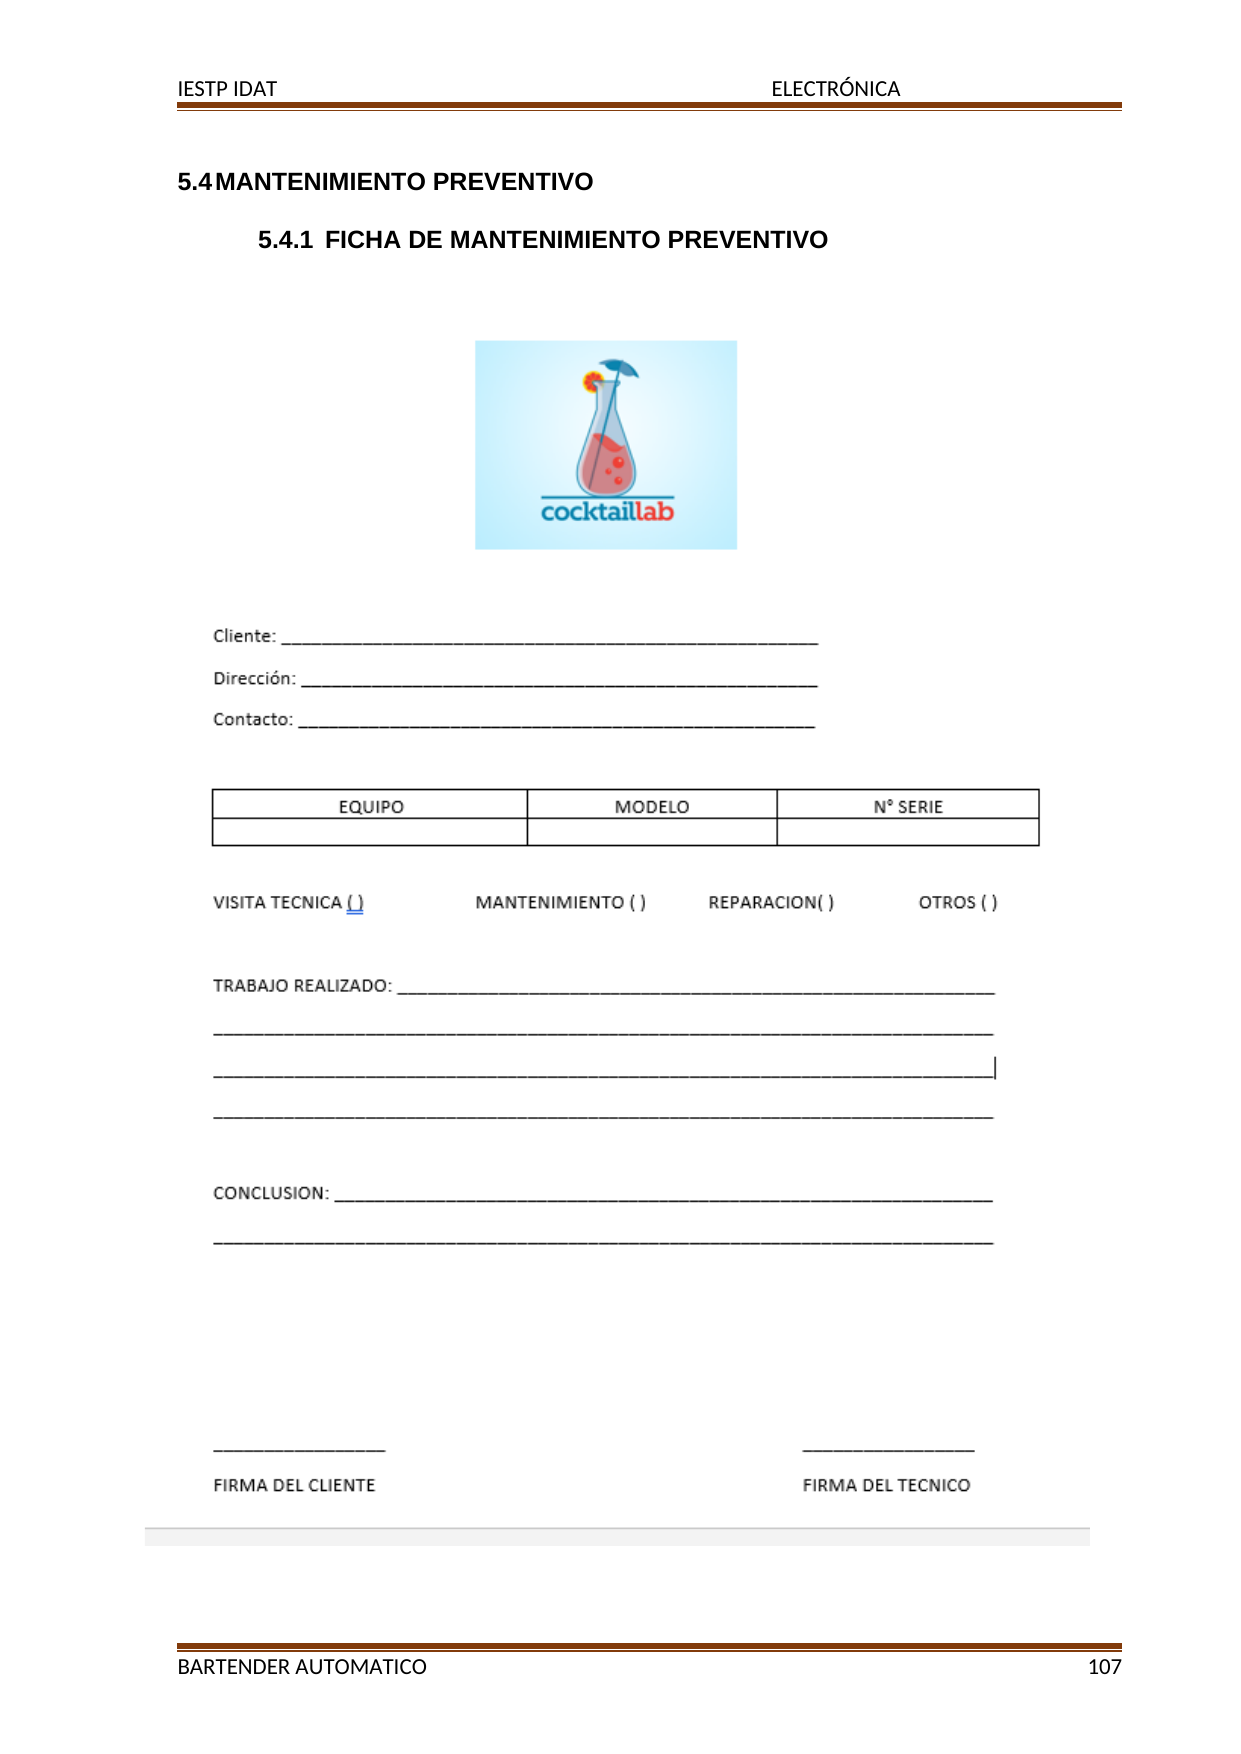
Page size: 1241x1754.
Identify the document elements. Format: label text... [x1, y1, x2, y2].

picture [144, 301, 1090, 1546]
list MANTENIMIENTO PREVENTIVO [177, 167, 1167, 196]
list FICHA DE MANTENIMIENTO PREVENTIVO [252, 225, 1167, 253]
